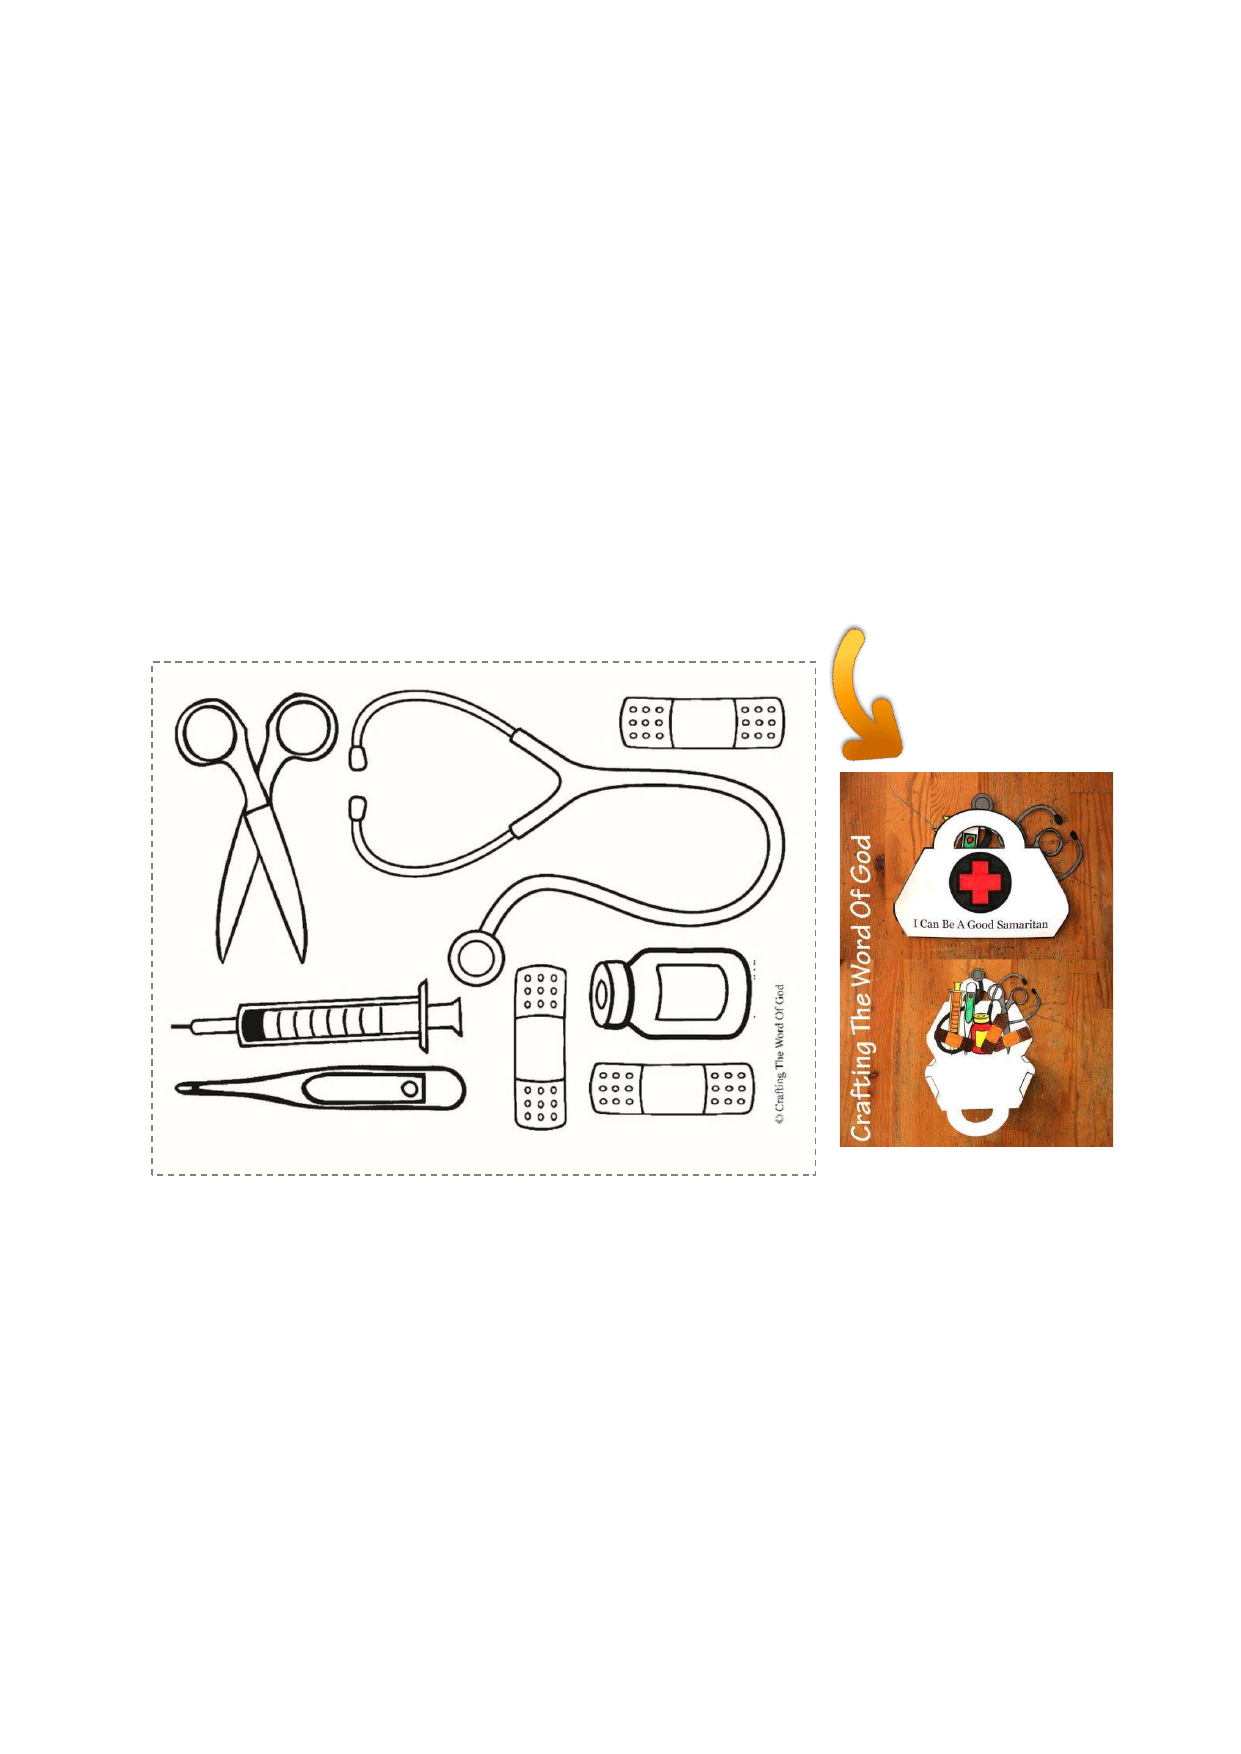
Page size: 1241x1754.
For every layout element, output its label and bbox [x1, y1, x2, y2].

picture [153, 611, 1114, 1175]
